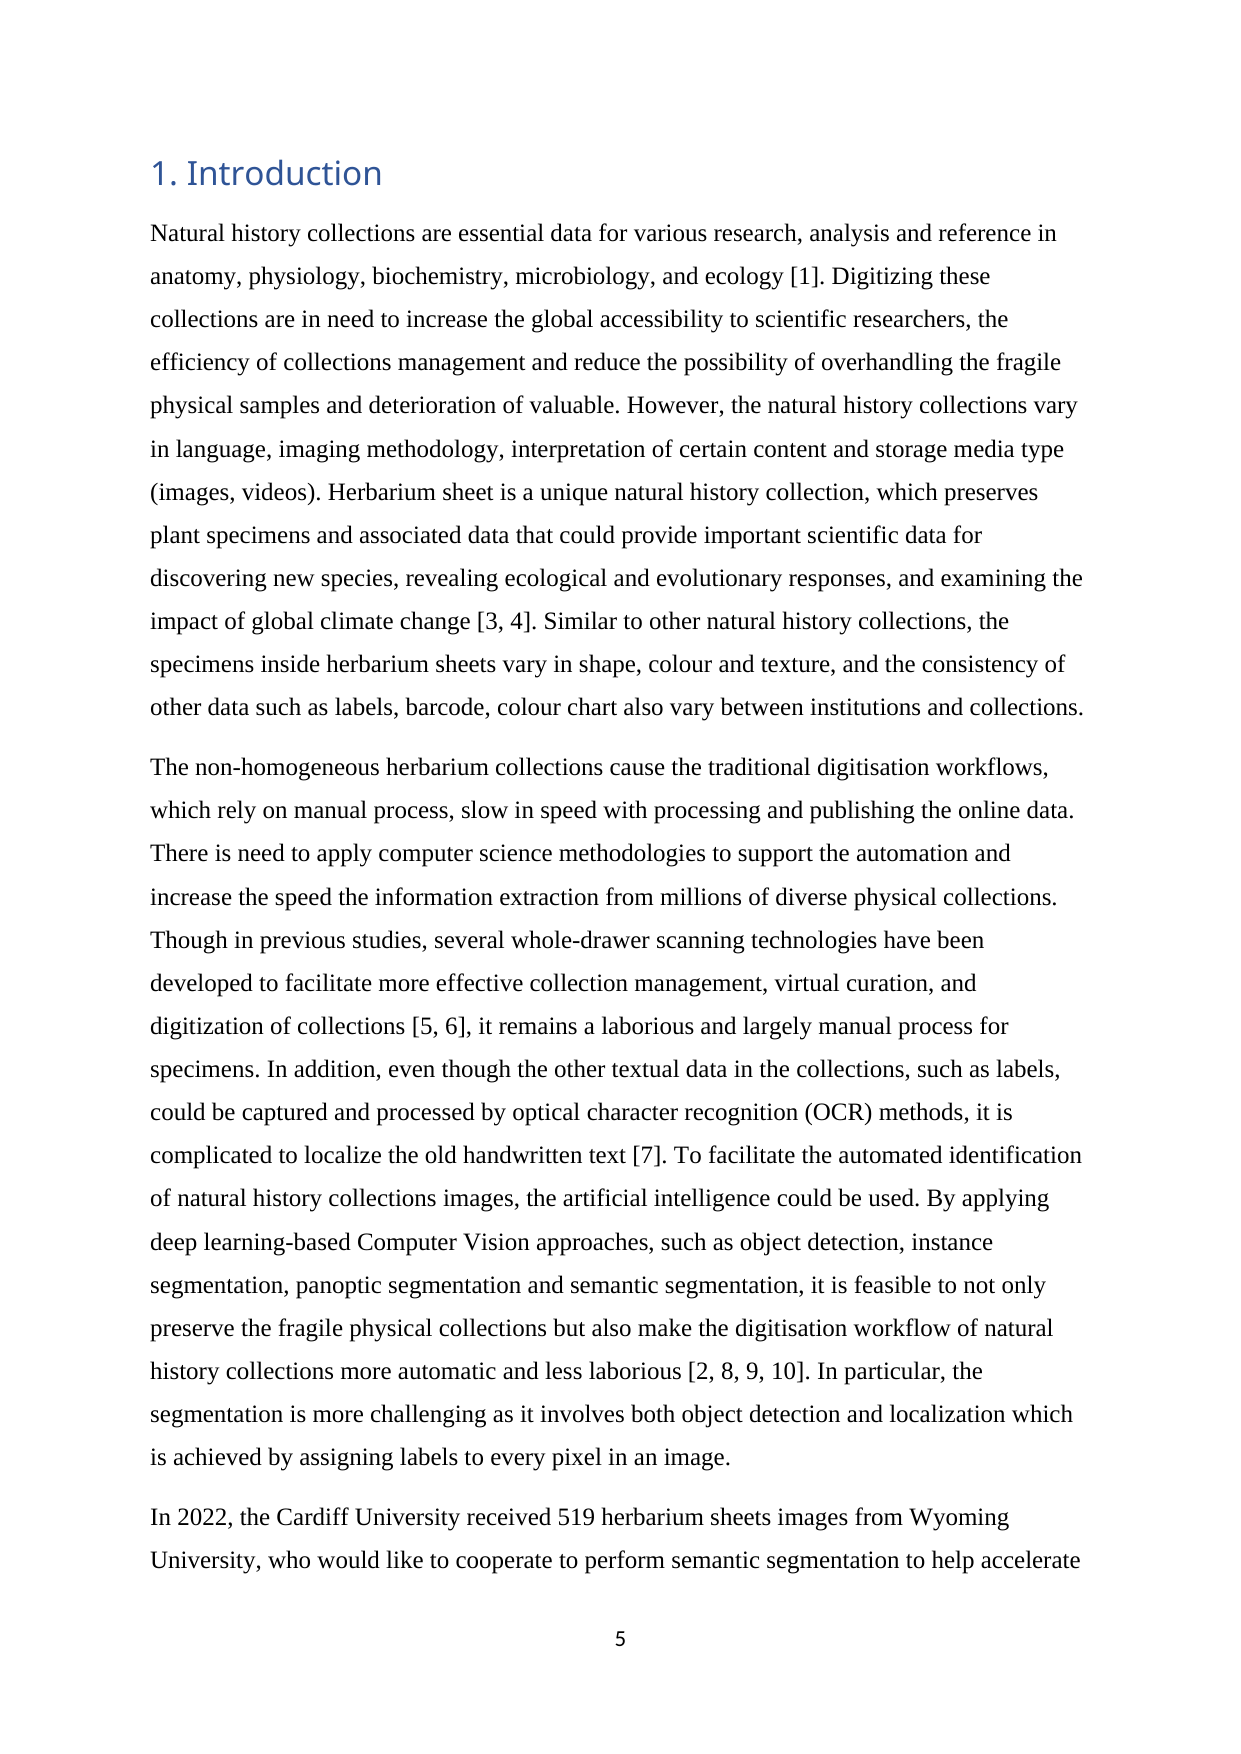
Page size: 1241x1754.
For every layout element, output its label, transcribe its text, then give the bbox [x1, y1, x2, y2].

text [150, 1502, 1090, 1574]
text Natural history collections are essential data for various research, analysis and reference in anatomy, physiology, biochemistry, microbiology, and ecology [1]. Digitizing these collections are in need to increase the global accessibility to scientific researchers, the efficiency of collections management and reduce the possibility of overhandling the fragile physical samples and deterioration of valuable. However, the natural history collections vary in language, imaging methodology, interpretation of certain content and storage media type (images, videos). Herbarium sheet is a unique natural history collection, which preserves plant specimens and associated data that could provide important scientific data for discovering new species, revealing ecological and evolutionary responses, and examining the impact of global climate change [3, 4]. Similar to other natural history collections, the specimens inside herbarium sheets vary in shape, colour and texture, and the consistency of other data such as labels, barcode, colour chart also vary between institutions and collections. [150, 218, 1090, 721]
text The non-homogeneous herbarium collections cause the traditional digitisation workflows, which rely on manual process, slow in speed with processing and publishing the online data. There is need to apply computer science methodologies to support the automation and increase the speed the information extraction from millions of diverse physical collections. Though in previous studies, several whole-drawer scanning technologies have been developed to facilitate more effective collection management, virtual curation, and digitization of collections [5, 6], it remains a laborious and largely manual process for specimens. In addition, even though the other textual data in the collections, such as labels, could be captured and processed by optical character recognition (OCR) methods, it is complicated to localize the old handwritten text [7]. To facilitate the automated identification of natural history collections images, the artificial intelligence could be used. By applying deep learning-based Computer Vision approaches, such as object detection, instance segmentation, panoptic segmentation and semantic segmentation, it is feasible to not only preserve the fragile physical collections but also make the digitisation workflow of natural history collections more automatic and less laborious [2, 8, 9, 10]. In particular, the segmentation is more challenging as it involves both object detection and localization which is achieved by assigning labels to every pixel in an image. [150, 752, 1090, 1471]
text 1. Introduction [150, 150, 1090, 195]
